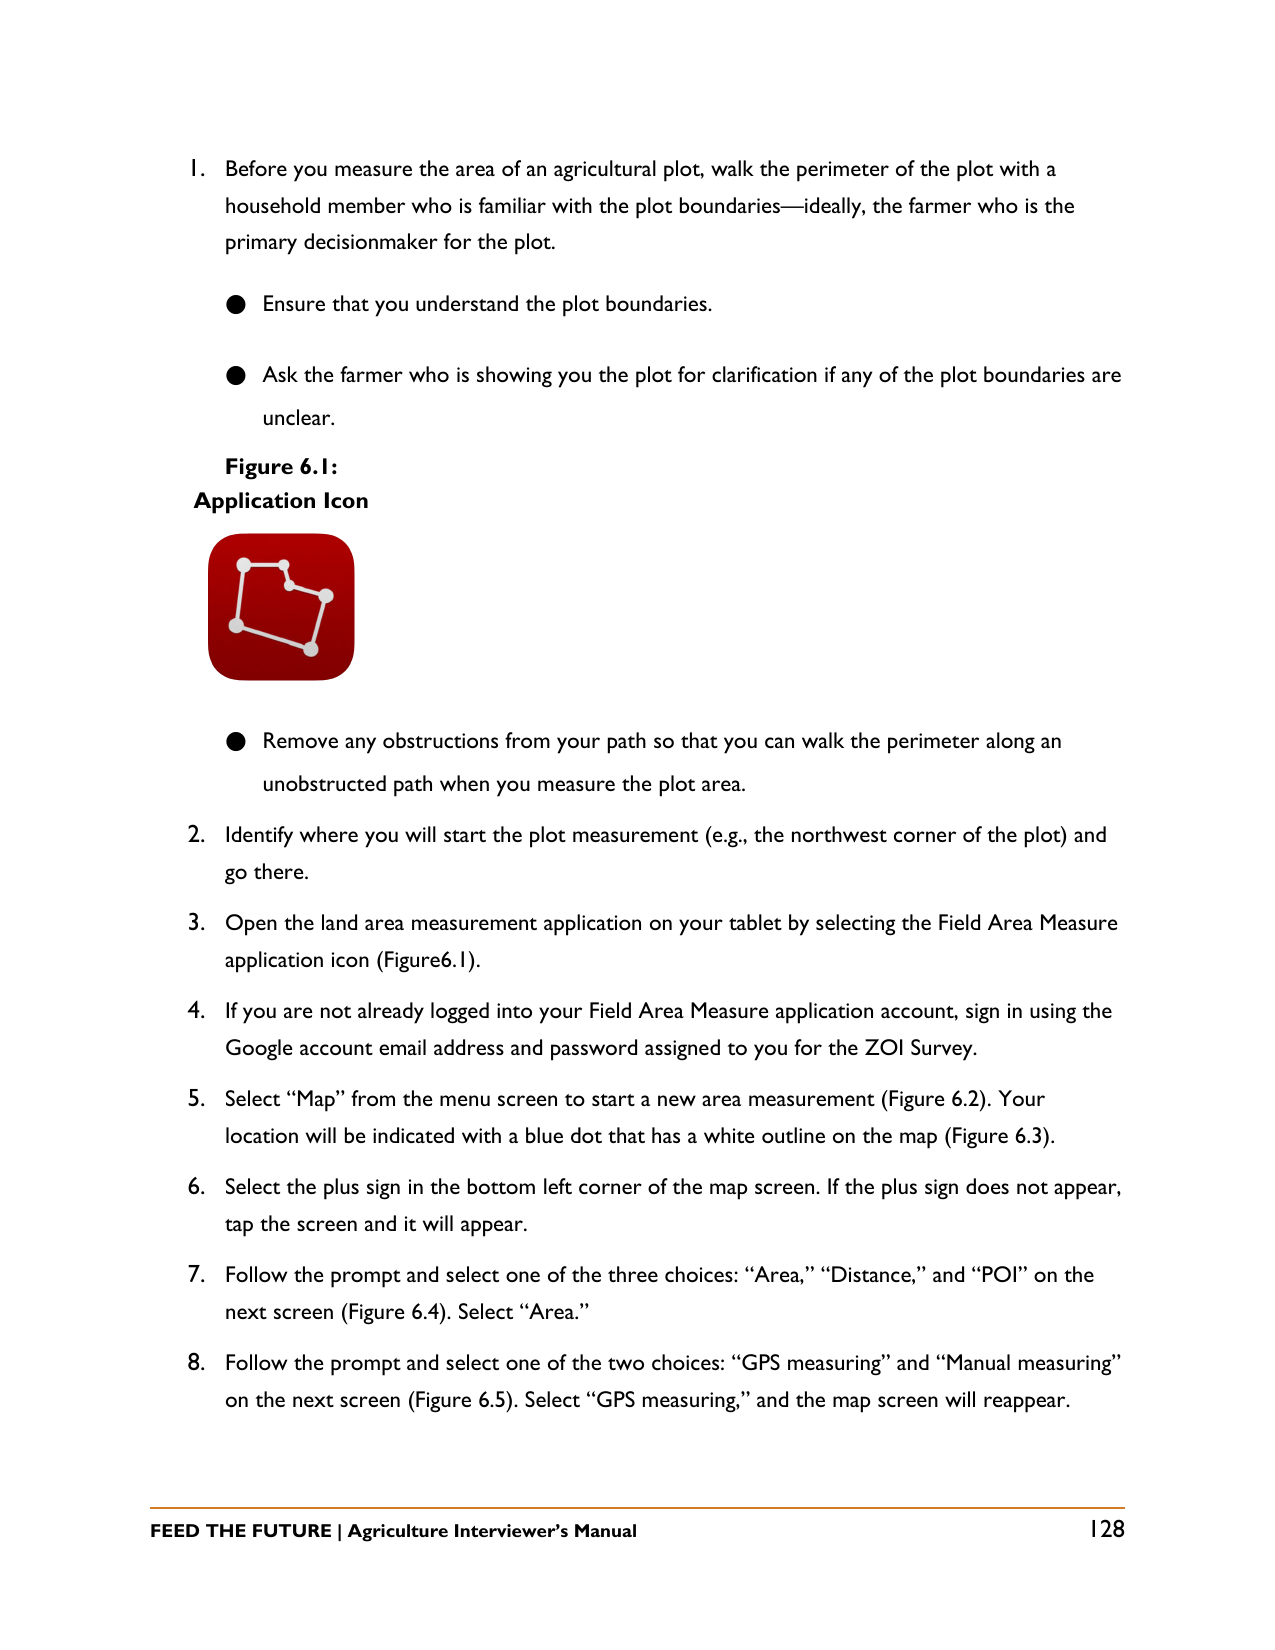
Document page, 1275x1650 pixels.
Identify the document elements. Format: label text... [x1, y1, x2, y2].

list Follow the prompt and select one of the three choices: “Area,” “Distance,” and “POI” on the next screen (Figure 6.4). Select “Area.” [187, 1256, 1125, 1327]
list Select the plus sign in the bottom left corner of the map screen. If the plus sign does not appear, tap the screen and it will appear. [187, 1168, 1125, 1239]
list Follow the prompt and select one of the two choices: “GPS measuring” and “Manual measuring” on the next screen (Figure 6.5). Select “GPS measuring,” and the map screen will reappear. [187, 1344, 1125, 1414]
list If you are not already logged into your Field Area Measure application account, sign in using the Google account email address and password assigned to you for the ZOI Survey. [187, 992, 1125, 1063]
table_header Figure 6.1: Application Icon [150, 450, 412, 712]
list Remove any obstructions from your path so that you can walk the perimeter along an unobstructed path when you measure the plot area. [225, 712, 1125, 799]
picture [206, 530, 356, 683]
list Select “Map” from the menu screen to start a new area measurement (Figure 6.2). Your location will be indicated with a blue dot that has a white outline on the map (Figure 6.3). [187, 1080, 1125, 1151]
list Identify where you will start the plot measurement (e.g., the northwest corner of the plot) and go there. [187, 816, 1125, 887]
list Open the land area measurement application on your tablet by selecting the Field Area Measure application icon (Figure6.1). [187, 904, 1125, 975]
list Ask the farmer who is showing you the plot for clarification if any of the plot boundaries are unclear. [225, 346, 1125, 433]
list Before you measure the area of an agricultural plot, walk the perimeter of the plot with a household member who is familiar with the plot boundaries—ideally, the farmer who is the primary decisionmaker for the plot. [187, 150, 1125, 257]
list Ensure that you understand the plot boundaries. [225, 274, 1125, 325]
